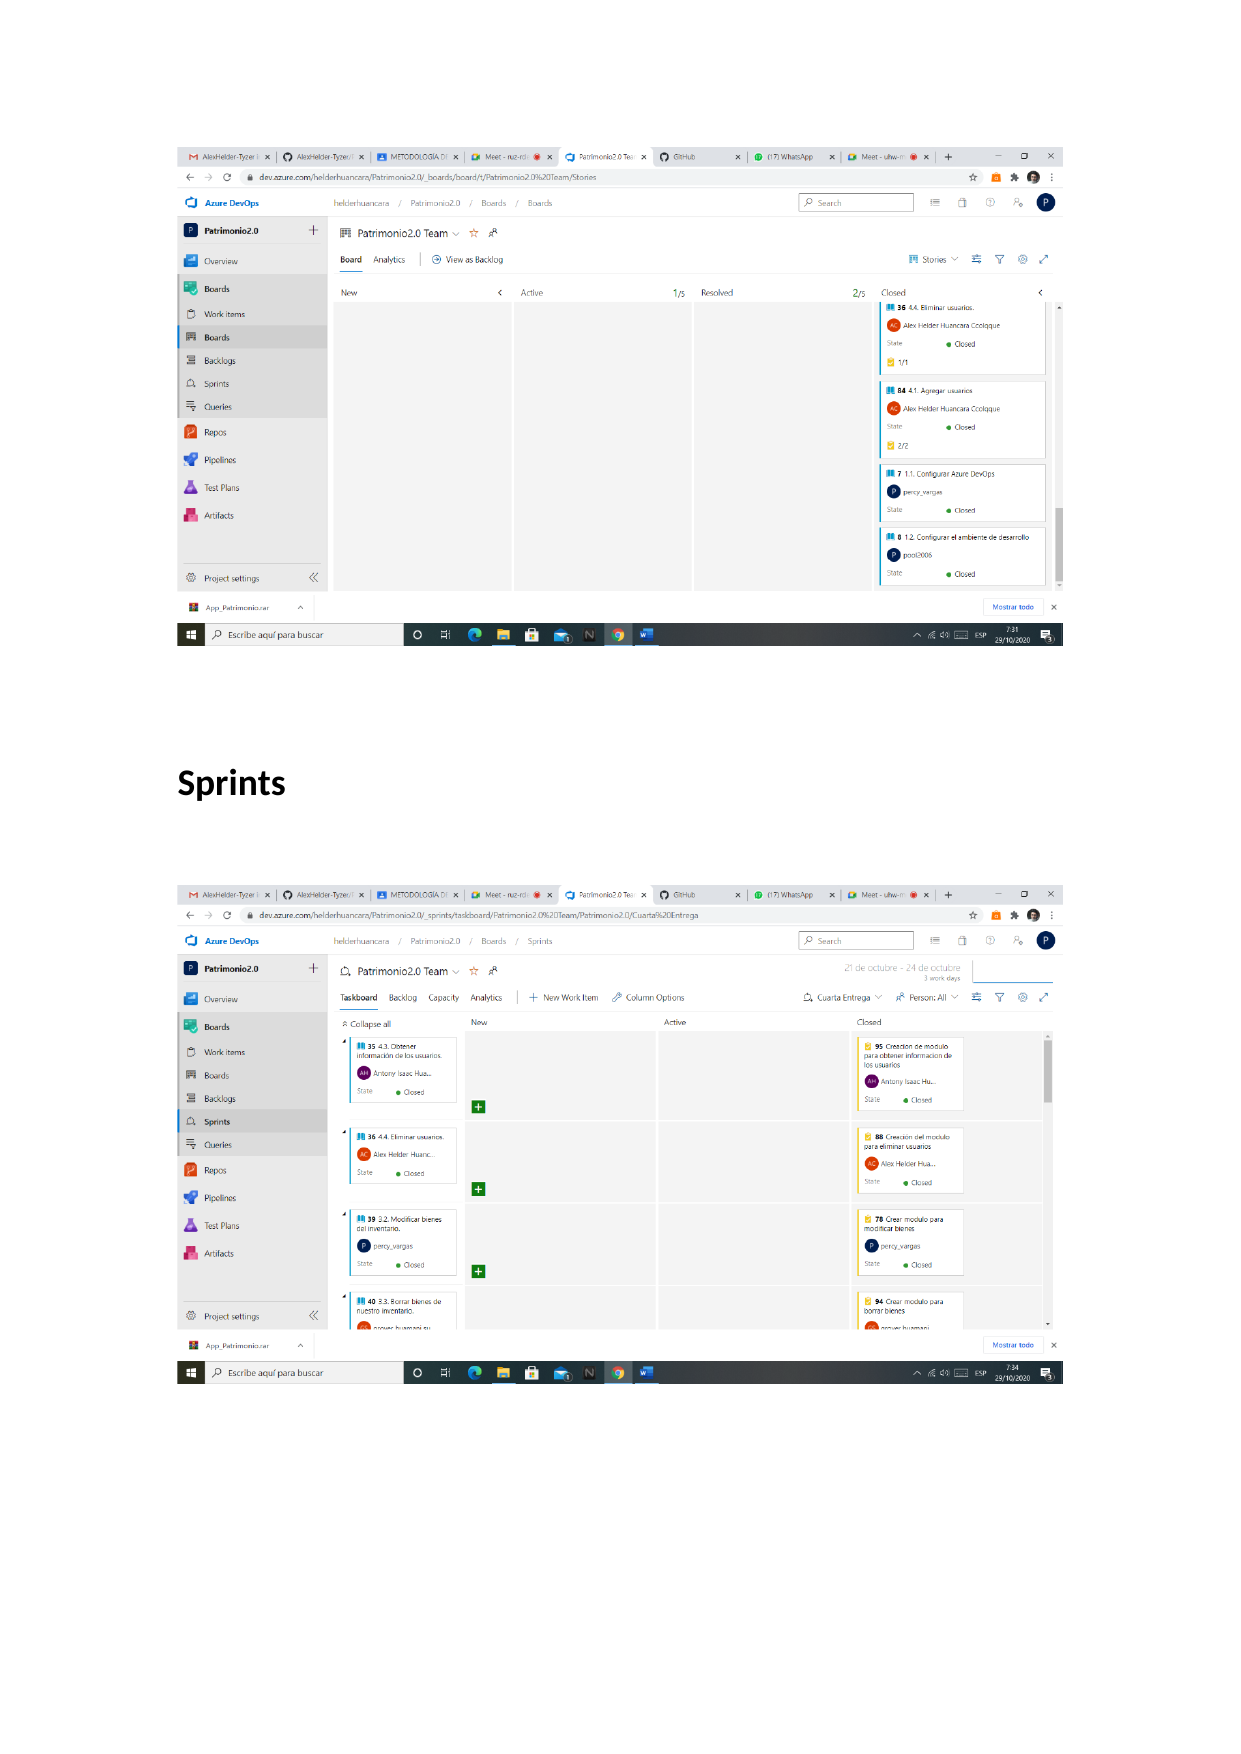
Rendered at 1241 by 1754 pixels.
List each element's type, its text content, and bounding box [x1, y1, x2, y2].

picture [177, 147, 1063, 646]
text Sprints [177, 758, 1063, 804]
picture [177, 885, 1063, 1384]
